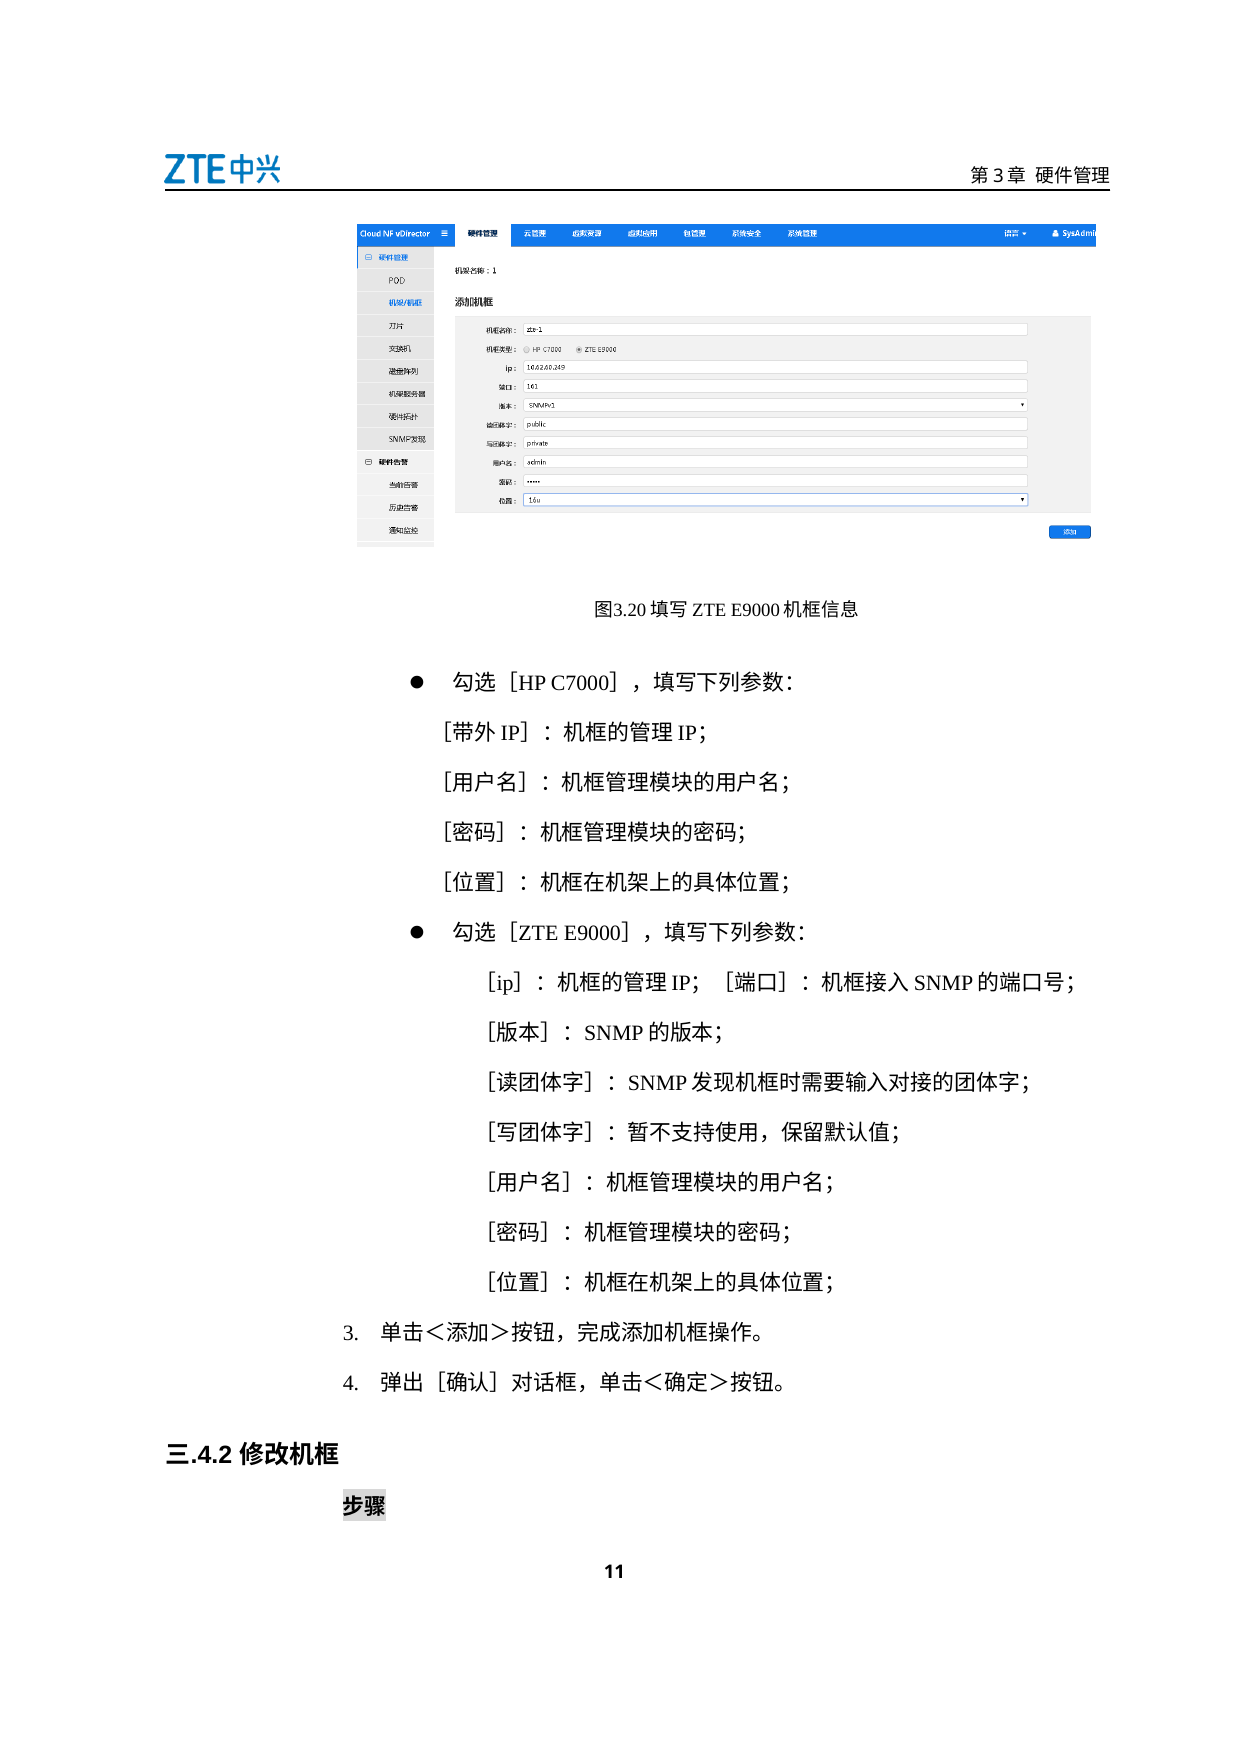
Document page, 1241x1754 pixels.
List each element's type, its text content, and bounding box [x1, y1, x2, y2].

text 步骤 [343, 1483, 1110, 1521]
text ［ip］：机框的管理IP；［端口］：机框接入SNMP的端口号； [474, 959, 1110, 997]
list 弹出［确认］对话框，单击＜确定＞按钮。 [343, 1359, 1110, 1397]
text ［版本］：SNMP的版本； [474, 1009, 1110, 1047]
text ［密码］：机框管理模块的密码； [474, 1209, 1110, 1247]
list 单击＜添加＞按钮，完成添加机框操作。 [343, 1309, 1110, 1347]
text ［用户名］：机框管理模块的用户名； [474, 1159, 1110, 1197]
list 勾选［ZTE E9000］，填写下列参数： [409, 909, 1110, 947]
text ［位置］：机框在机架上的具体位置； [409, 859, 1110, 897]
picture [163, 153, 283, 186]
text ［用户名］：机框管理模块的用户名； [409, 759, 1110, 797]
subtitle 修改机框 [165, 1434, 1110, 1471]
picture [357, 224, 1096, 547]
text ［写团体字］：暂不支持使用，保留默认值； [474, 1109, 1110, 1147]
text ［带外IP］：机框的管理IP； [409, 709, 1110, 747]
list 勾选［HP C7000］，填写下列参数： [409, 659, 1110, 697]
text ［读团体字］：SNMP发现机框时需要输入对接的团体字； [474, 1059, 1110, 1097]
text ［位置］：机框在机架上的具体位置； [474, 1259, 1110, 1297]
text ［密码］：机框管理模块的密码； [409, 809, 1110, 847]
